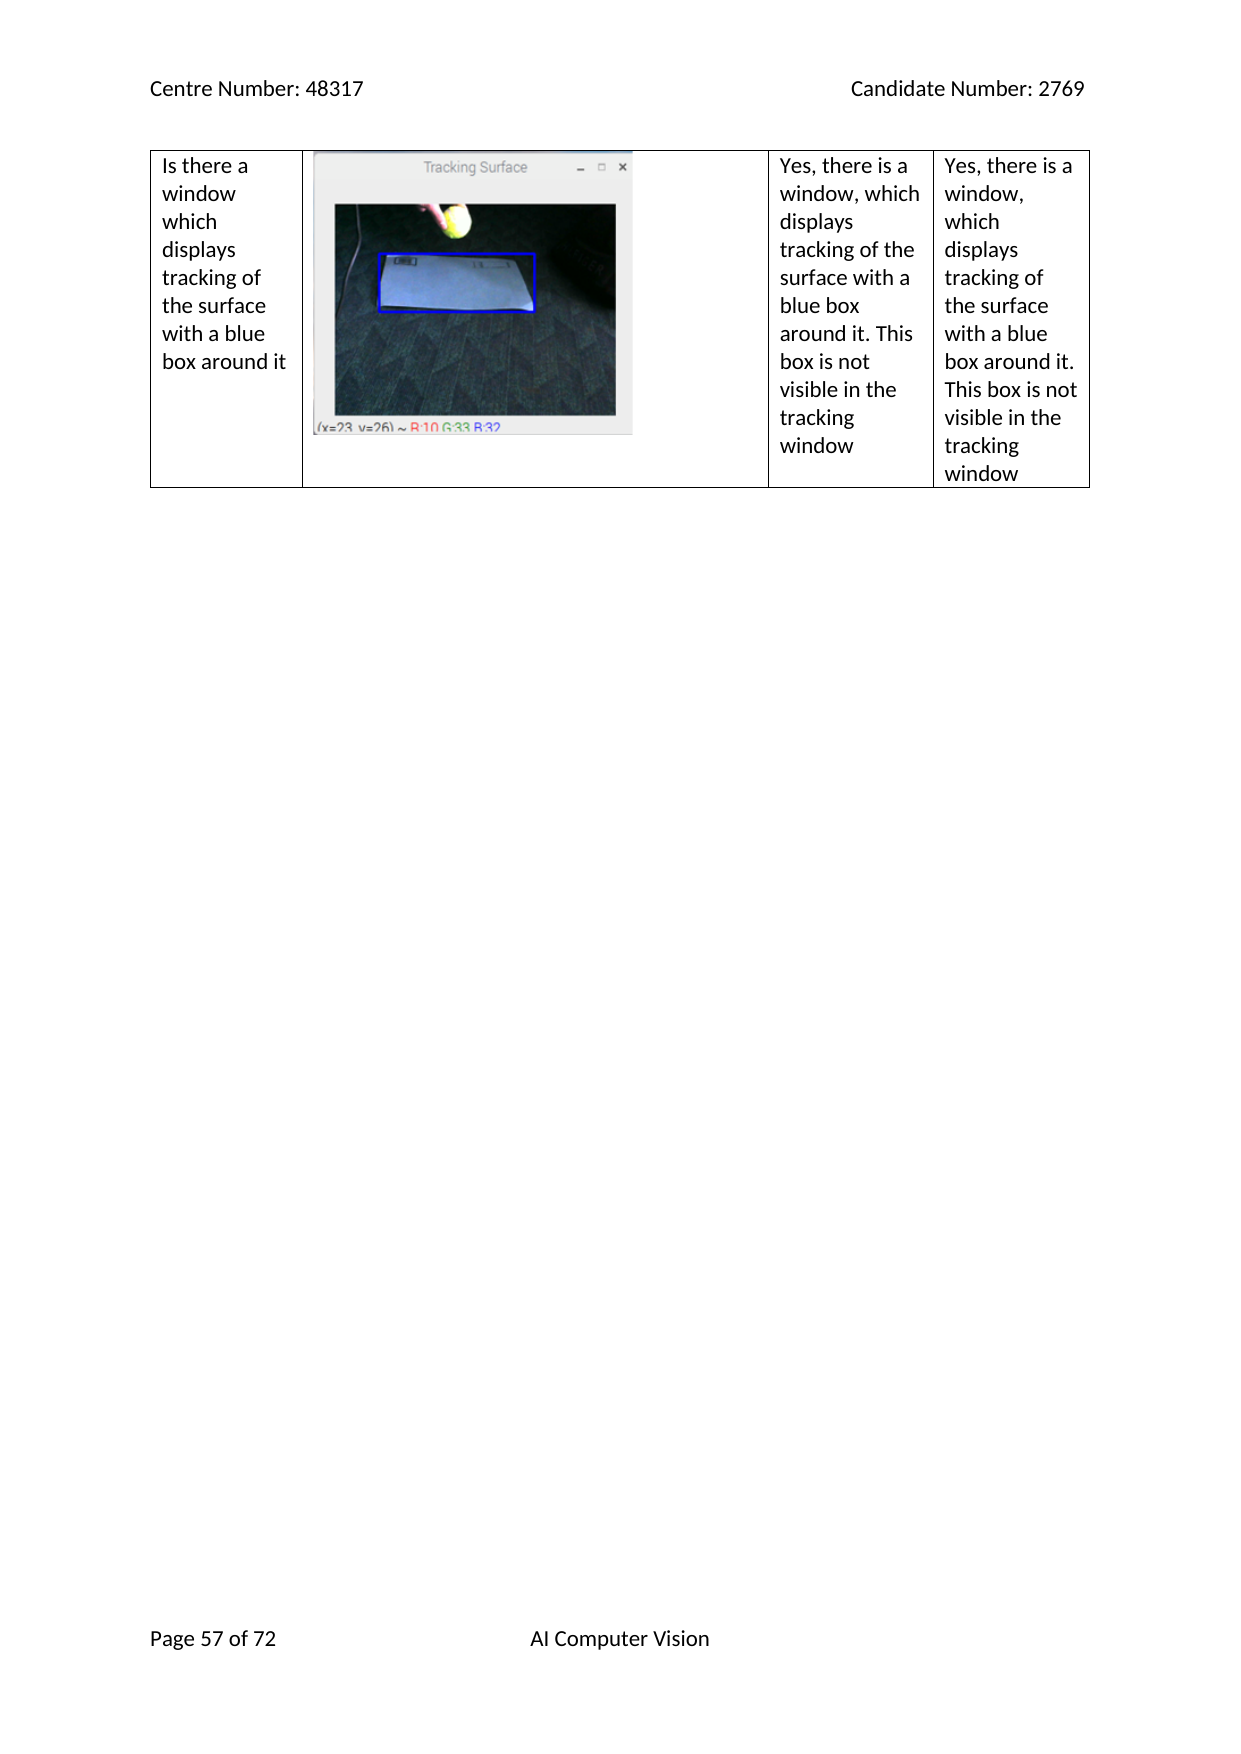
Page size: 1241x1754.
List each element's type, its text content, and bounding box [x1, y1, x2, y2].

table_cell Yes, there is a window, which displays tracking of the surface with a blue box around it. This box is not visible in the tracking window [934, 151, 1089, 487]
table_cell Is there a window which displays tracking of the surface with a blue box around it [151, 151, 302, 487]
table_cell [303, 151, 768, 487]
table_cell Yes, there is a window, which displays tracking of the surface with a blue box around it. This box is not visible in the tracking window [769, 151, 933, 487]
